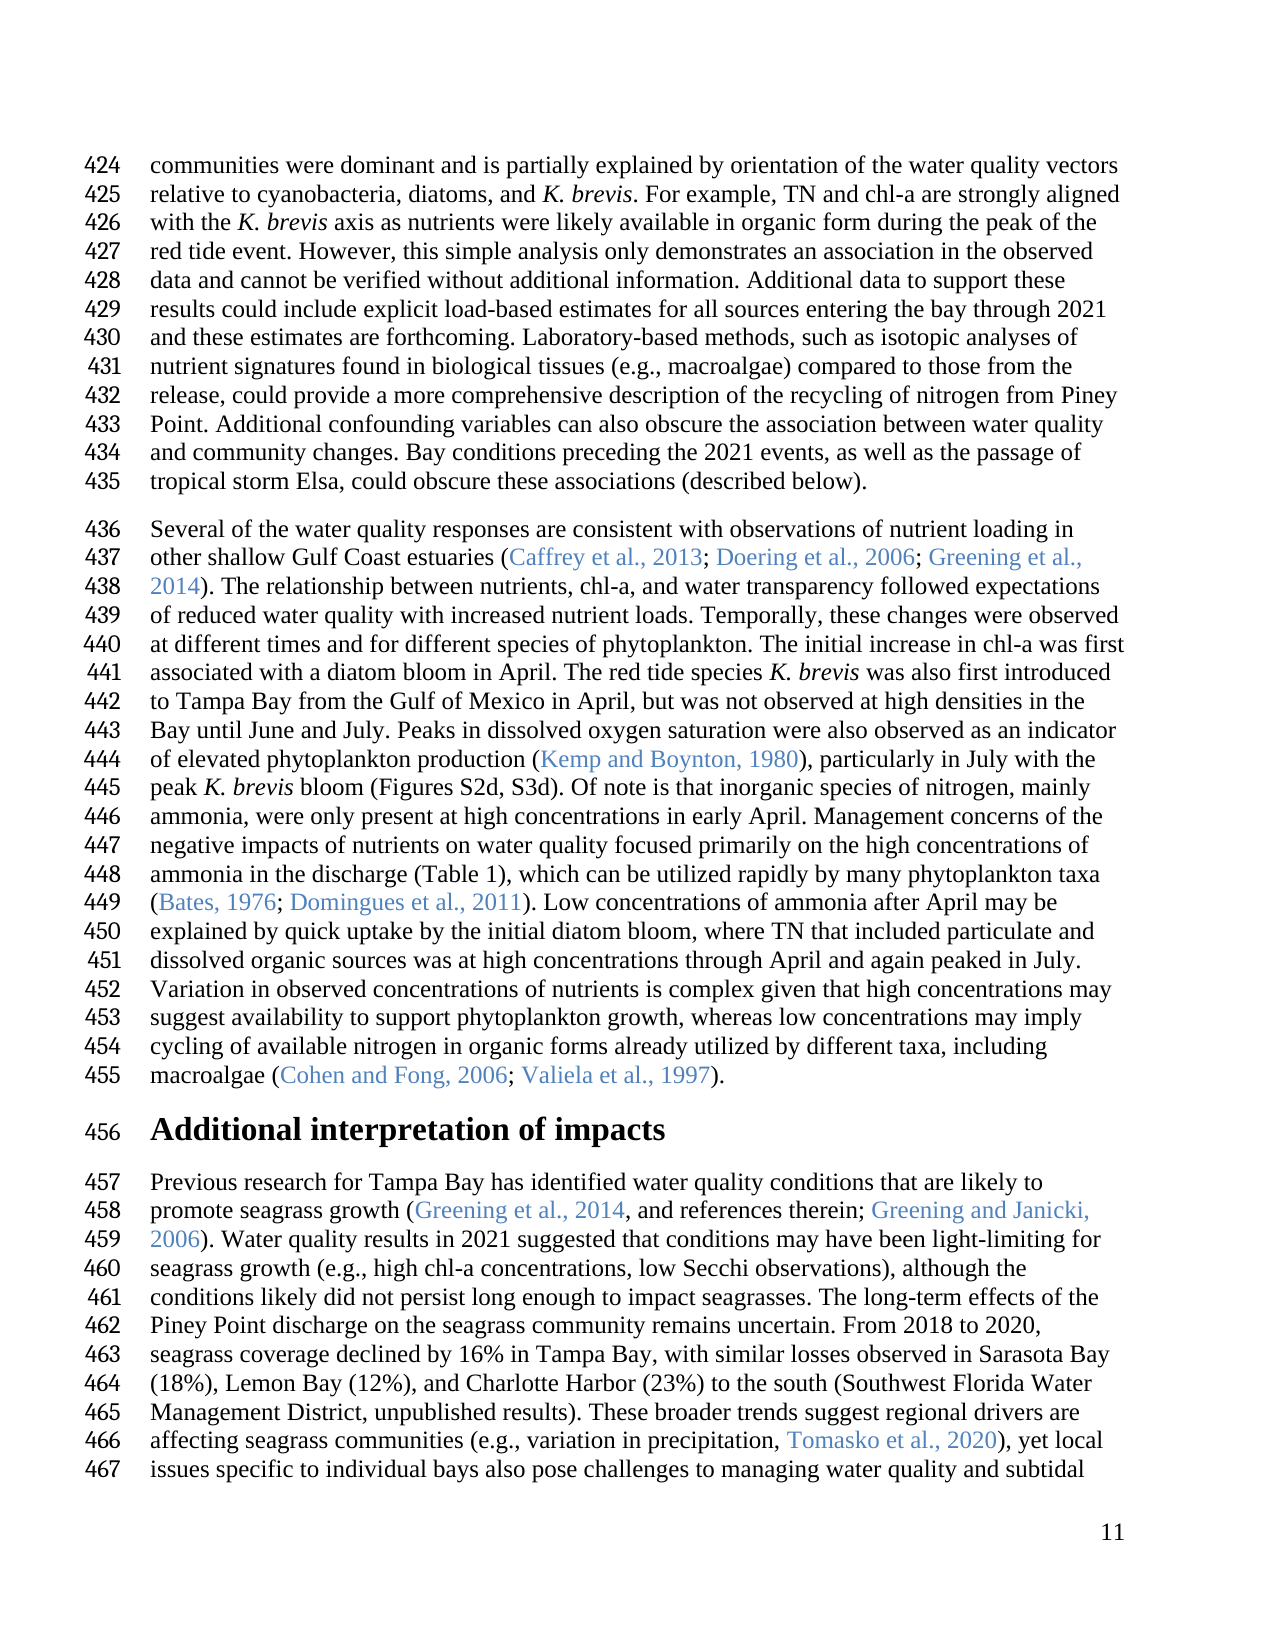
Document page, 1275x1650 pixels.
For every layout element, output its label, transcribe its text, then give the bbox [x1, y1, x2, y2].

text Several of the water quality responses are consistent with observations of nutrient loading in other shallow Gulf Coast estuaries (Caffrey et al., 2013; Doering et al., 2006; Greening et al., 2014). The relationship between nutrients, chl-a, and water transparency followed expectations of reduced water quality with increased nutrient loads. Temporally, these changes were observed at different times and for different species of phytoplankton. The initial increase in chl-a was first associated with a diatom bloom in April. The red tide species K. brevis was also first introduced to Tampa Bay from the Gulf of Mexico in April, but was not observed at high densities in the Bay until June and July. Peaks in dissolved oxygen saturation were also observed as an indicator of elevated phytoplankton production (Kemp and Boynton, 1980), particularly in July with the peak K. brevis bloom (Figures S2d, S3d). Of note is that inorganic species of nitrogen, mainly ammonia, were only present at high concentrations in early April. Management concerns of the negative impacts of nutrients on water quality focused primarily on the high concentrations of ammonia in the discharge (Table 1), which can be utilized rapidly by many phytoplankton taxa (Bates, 1976; Domingues et al., 2011). Low concentrations of ammonia after April may be explained by quick uptake by the initial diatom bloom, where TN that included particulate and dissolved organic sources was at high concentrations through April and again peaked in July. Variation in observed concentrations of nutrients is complex given that high concentrations may suggest availability to support phytoplankton growth, whereas low concentrations may imply cycling of available nitrogen in organic forms already utilized by different taxa, including macroalgae (Cohen and Fong, 2006; Valiela et al., 1997). [150, 514, 1125, 1089]
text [150, 150, 1125, 495]
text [150, 1167, 1125, 1483]
subtitle Additional interpretation of impacts [150, 1109, 1125, 1148]
